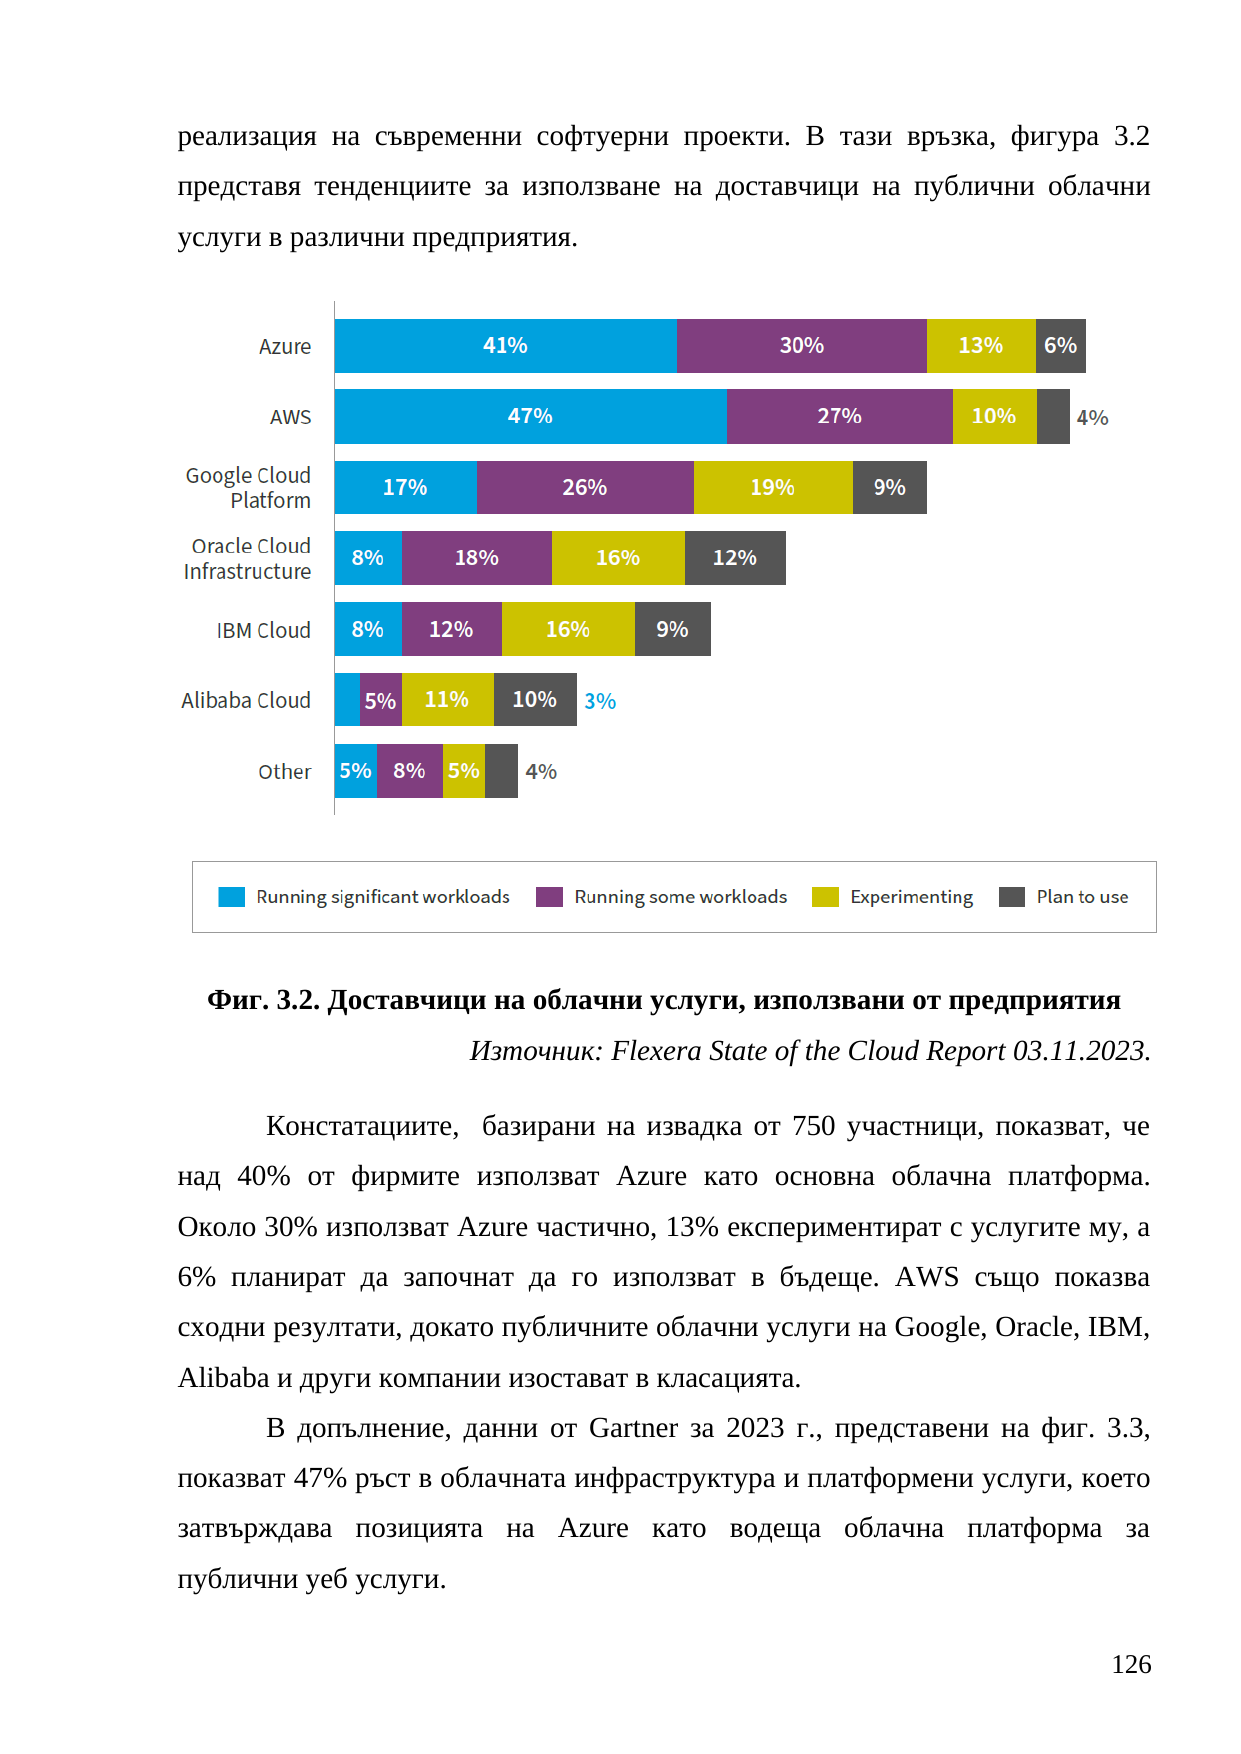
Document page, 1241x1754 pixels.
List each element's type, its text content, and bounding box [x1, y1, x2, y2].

text В допълнение, данни от Gartner за 2023 г., представени на фиг. 3.3, показват 47% ръст в облачната инфраструктура и платформени услуги, което затвърждава позицията на Azure като водеща облачна платформа за публични уеб услуги. [177, 1410, 1152, 1594]
title Източник: Flexera State of the Cloud Report 03.11.2023. [177, 1033, 1152, 1066]
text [177, 118, 1152, 252]
title Фиг. 3.2. Доставчици на облачни услуги, използвани от предприятия [177, 982, 1152, 1016]
picture [177, 294, 1164, 941]
text Констатациите, базирани на извадка от 750 участници, показват, че над 40% от фирмите използват Azure като основна облачна платформа. Около 30% използват Azure частично, 13% експериментират с услугите му, а 6% планират да започнат да го използват в бъдеще. AWS също показва сходни резултати, докато публичните облачни услуги на Google, Oracle, IBM, Alibaba и други компании изостават в класацията. [177, 1108, 1152, 1393]
